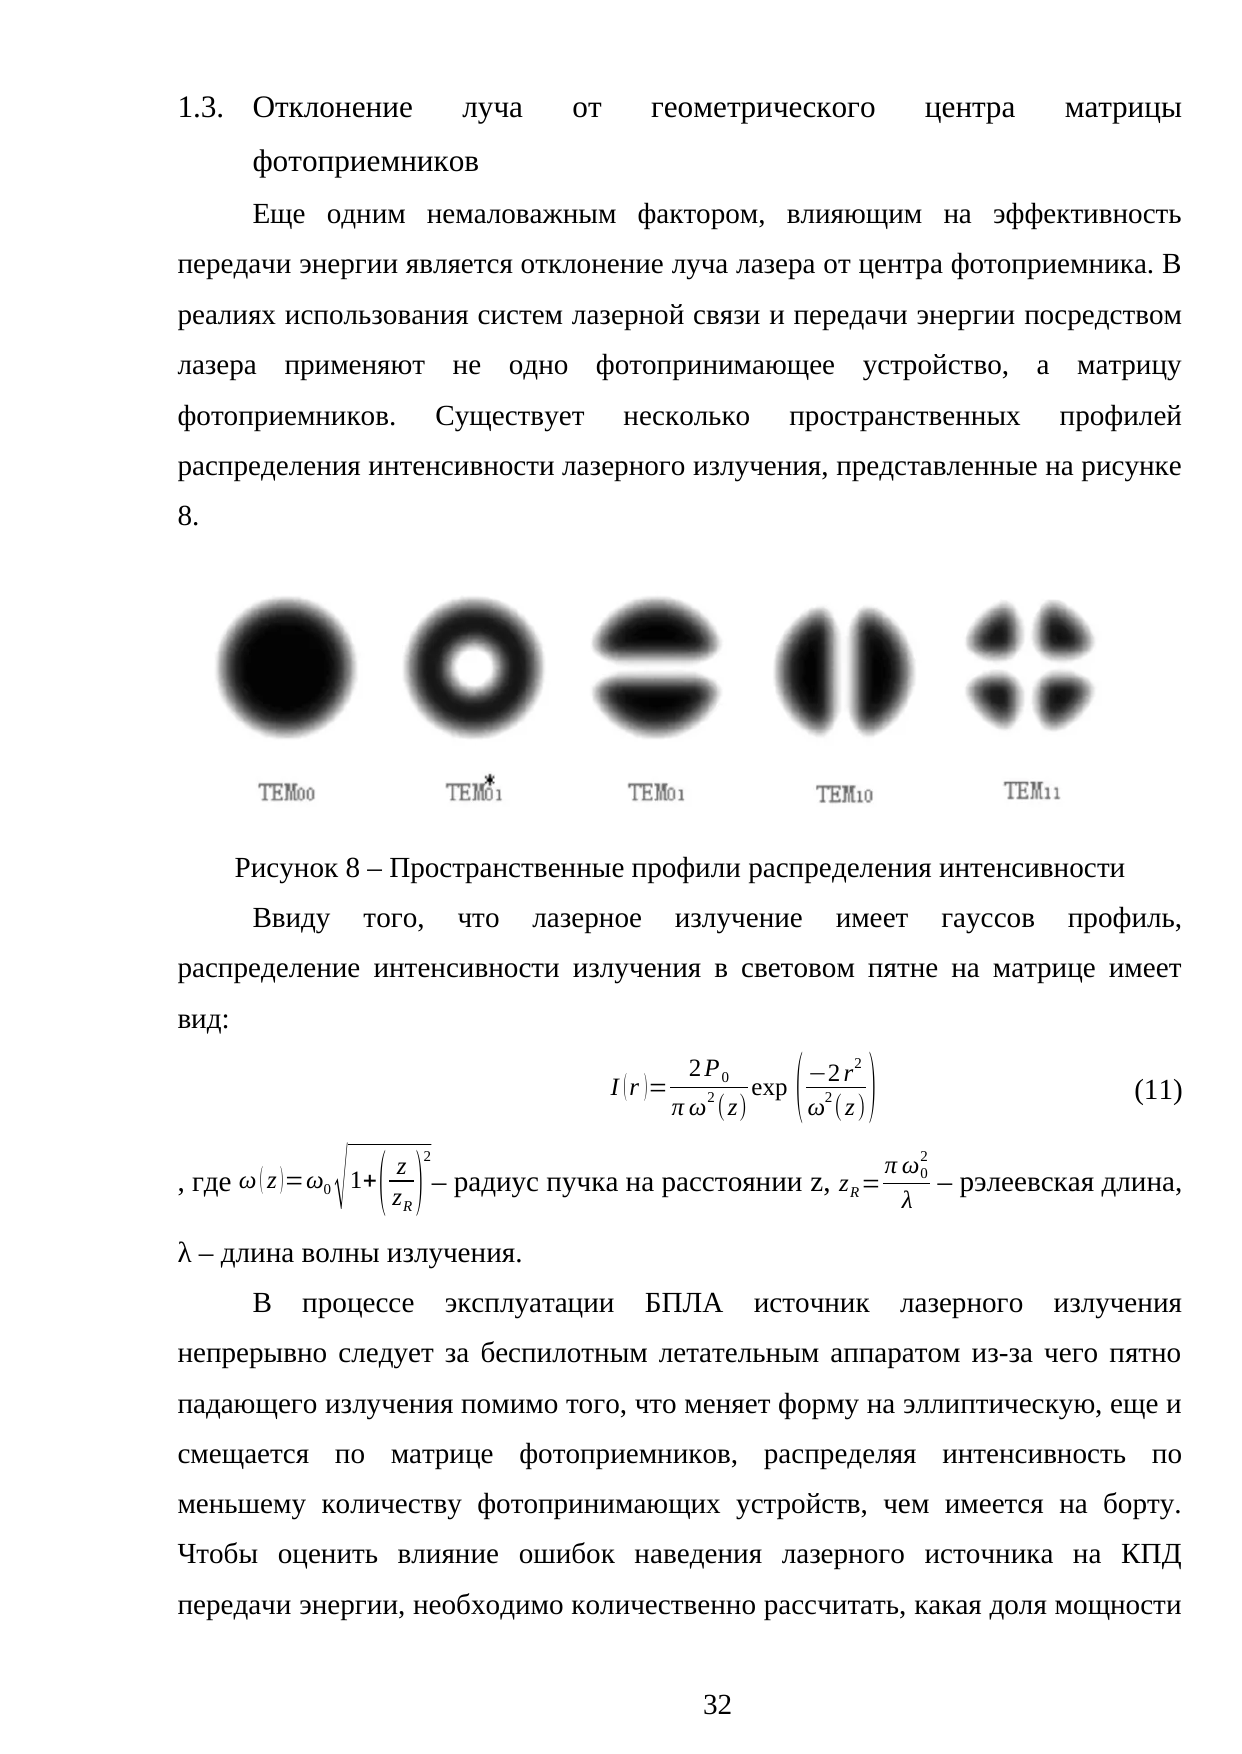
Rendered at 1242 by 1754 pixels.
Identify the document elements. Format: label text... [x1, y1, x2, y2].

picture [177, 548, 1182, 834]
text (11) [177, 1051, 1183, 1126]
text Еще одним немаловажным фактором, влияющим на эффективность передачи энергии является отклонение луча лазера от центра фотоприемника. В реалиях использования систем лазерной связи и передачи энергии посредством лазера применяют не одно фотопринимающее устройство, а матрицу фотоприемников. Существует несколько пространственных профилей распределения интенсивности лазерного излучения, представленные на рисунке 8. [177, 196, 1183, 532]
text Рисунок 8 – Пространственные профили распределения интенсивности [177, 850, 1183, 883]
text Ввиду того, что лазерное излучение имеет гауссов профиль, распределение интенсивности излучения в световом пятне на матрице имеет вид: [177, 900, 1183, 1034]
text , где – радиус пучка на расстоянии z, – рэлеевская длина, λ – длина волны излучения. [177, 1143, 1183, 1268]
subtitle Отклонение луча от геометрического центра матрицы фотоприемников [177, 89, 1183, 178]
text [177, 1285, 1183, 1621]
